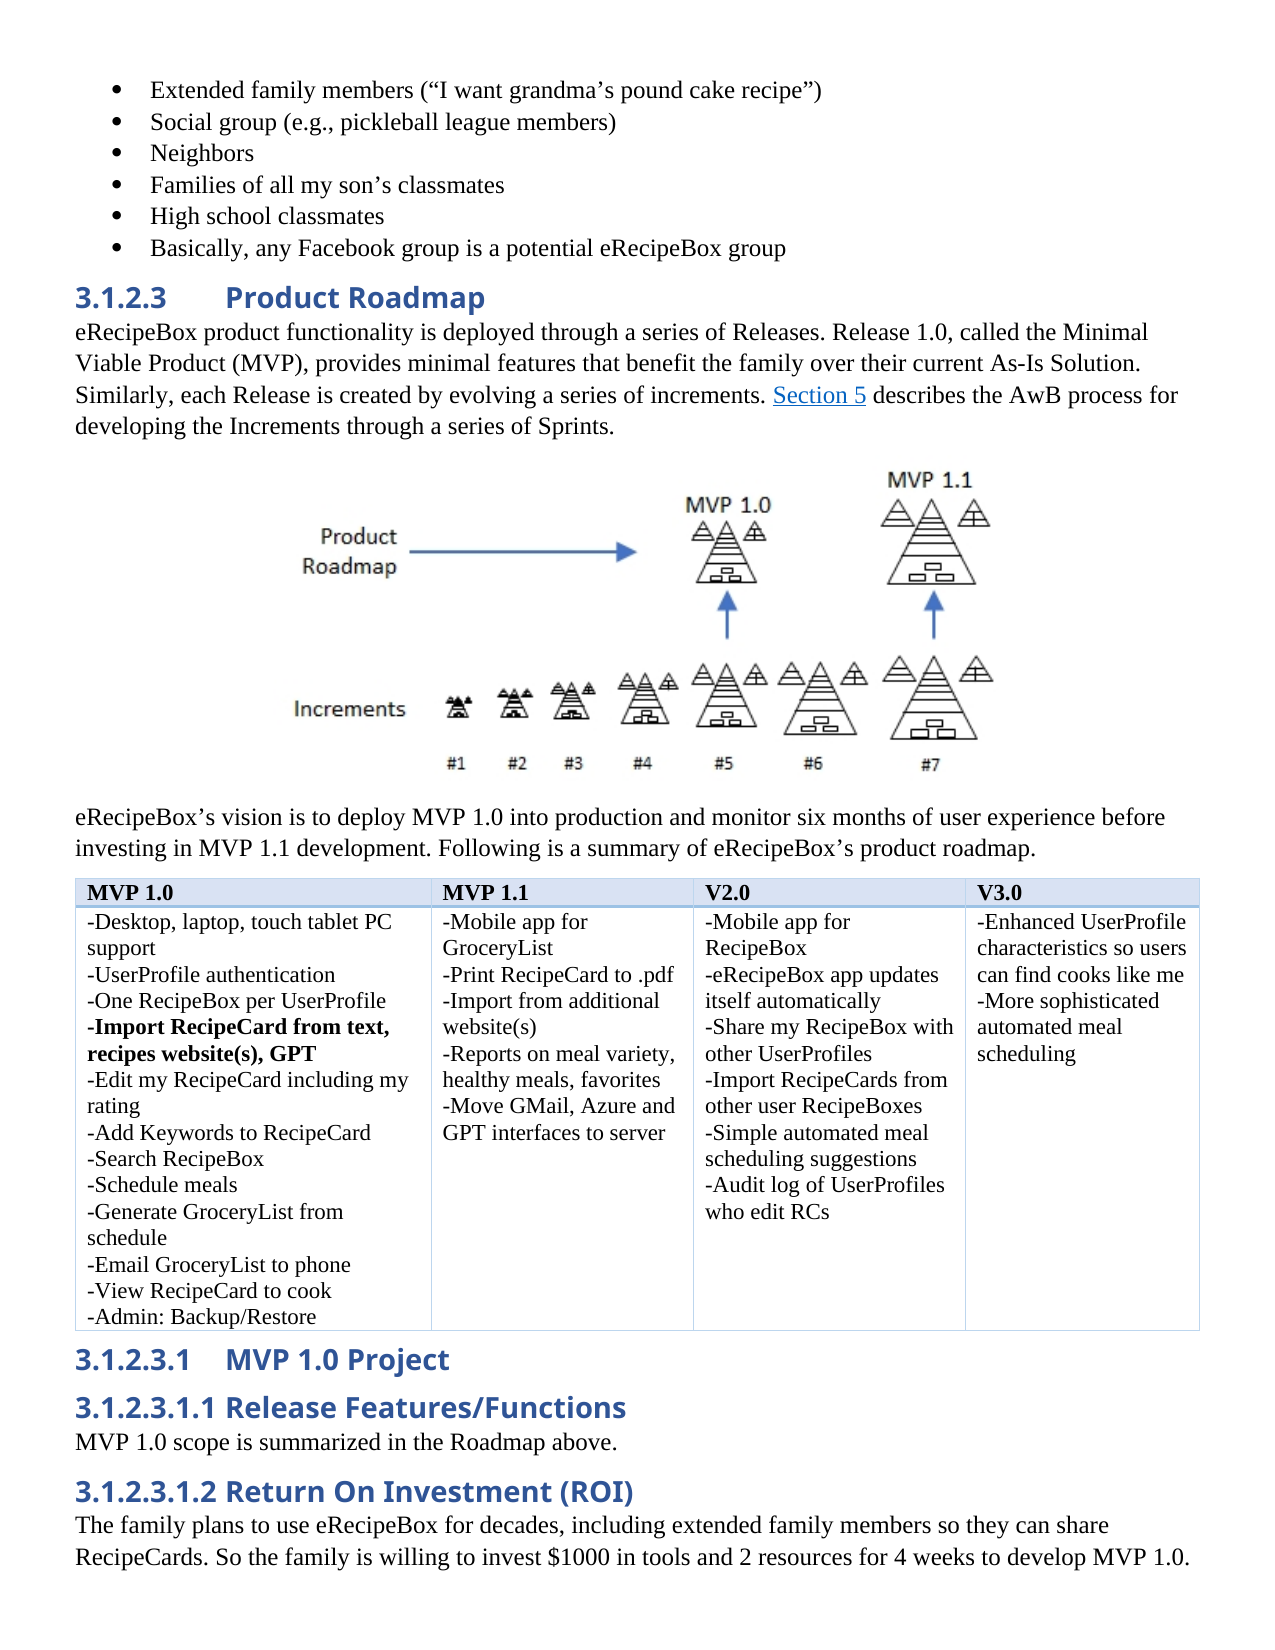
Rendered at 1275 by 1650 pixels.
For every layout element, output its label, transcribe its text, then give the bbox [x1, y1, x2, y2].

subtitle MVP 1.0 Project [75, 1339, 1200, 1379]
table_header V3.0 [966, 879, 1199, 905]
table_header MVP 1.0 [76, 879, 431, 905]
table_header MVP 1.1 [432, 879, 693, 905]
subtitle Return On Investment (ROI) [75, 1471, 1200, 1511]
text The family plans to use eRecipeBox for decades, including extended family members so they can share RecipeCards. So the family is willing to invest $1000 in tools and 2 resources for 4 weeks to develop MVP 1.0. [75, 1511, 1200, 1571]
subtitle Product Roadmap [75, 277, 1200, 317]
subtitle Release Features/Functions [75, 1387, 1200, 1427]
list Basically, any Facebook group is a potential eRecipeBox group [112, 233, 1200, 262]
table_header V2.0 [694, 879, 965, 905]
table_cell -Mobile app for GroceryList -Print RecipeCard to .pdf -Import from additional website(s) -Reports on meal variety, healthy meals, favorites -Move GMail, Azure and GPT interfaces to server [432, 908, 693, 1330]
text eRecipeBox’s vision is to deploy MVP 1.0 into production and monitor six months of user experience before investing in MVP 1.1 development. Following is a summary of eRecipeBox’s product roadmap. [75, 802, 1200, 862]
table_cell -Mobile app for RecipeBox -eRecipeBox app updates itself automatically -Share my RecipeBox with other UserProfiles -Import RecipeCards from other user RecipeBoxes -Simple automated meal scheduling suggestions -Audit log of UserProfiles who edit RCs [694, 908, 965, 1330]
picture [272, 455, 1003, 787]
text eRecipeBox product functionality is deployed through a series of Releases. Release 1.0, called the Minimal Viable Product (MVP), provides minimal features that benefit the family over their current As-Is Solution. Similarly, each Release is created by evolving a series of increments. Section 5 describes the AwB process for developing the Increments through a series of Sprints. [75, 317, 1200, 440]
text MVP 1.0 scope is summarized in the Roadmap above. [75, 1427, 1200, 1456]
list Neighbors [112, 138, 1200, 167]
list High school classmates [112, 201, 1200, 230]
list Families of all my son’s classmates [112, 170, 1200, 198]
table_cell -Desktop, laptop, touch tablet PC support -UserProfile authentication -One RecipeBox per UserProfile -Import RecipeCard from text, recipes website(s), GPT -Edit my RecipeCard including my rating -Add Keywords to RecipeCard -Search RecipeBox -Schedule meals -Generate GroceryList from schedule -Email GroceryList to phone -View RecipeCard to cook -Admin: Backup/Restore [76, 908, 431, 1330]
list Social group (e.g., pickleball league members) [112, 107, 1200, 135]
table_cell -Enhanced UserProfile characteristics so users can find cooks like me -More sophisticated automated meal scheduling [966, 908, 1199, 1330]
list Extended family members (“I want grandma’s pound cake recipe”) [112, 75, 1200, 104]
